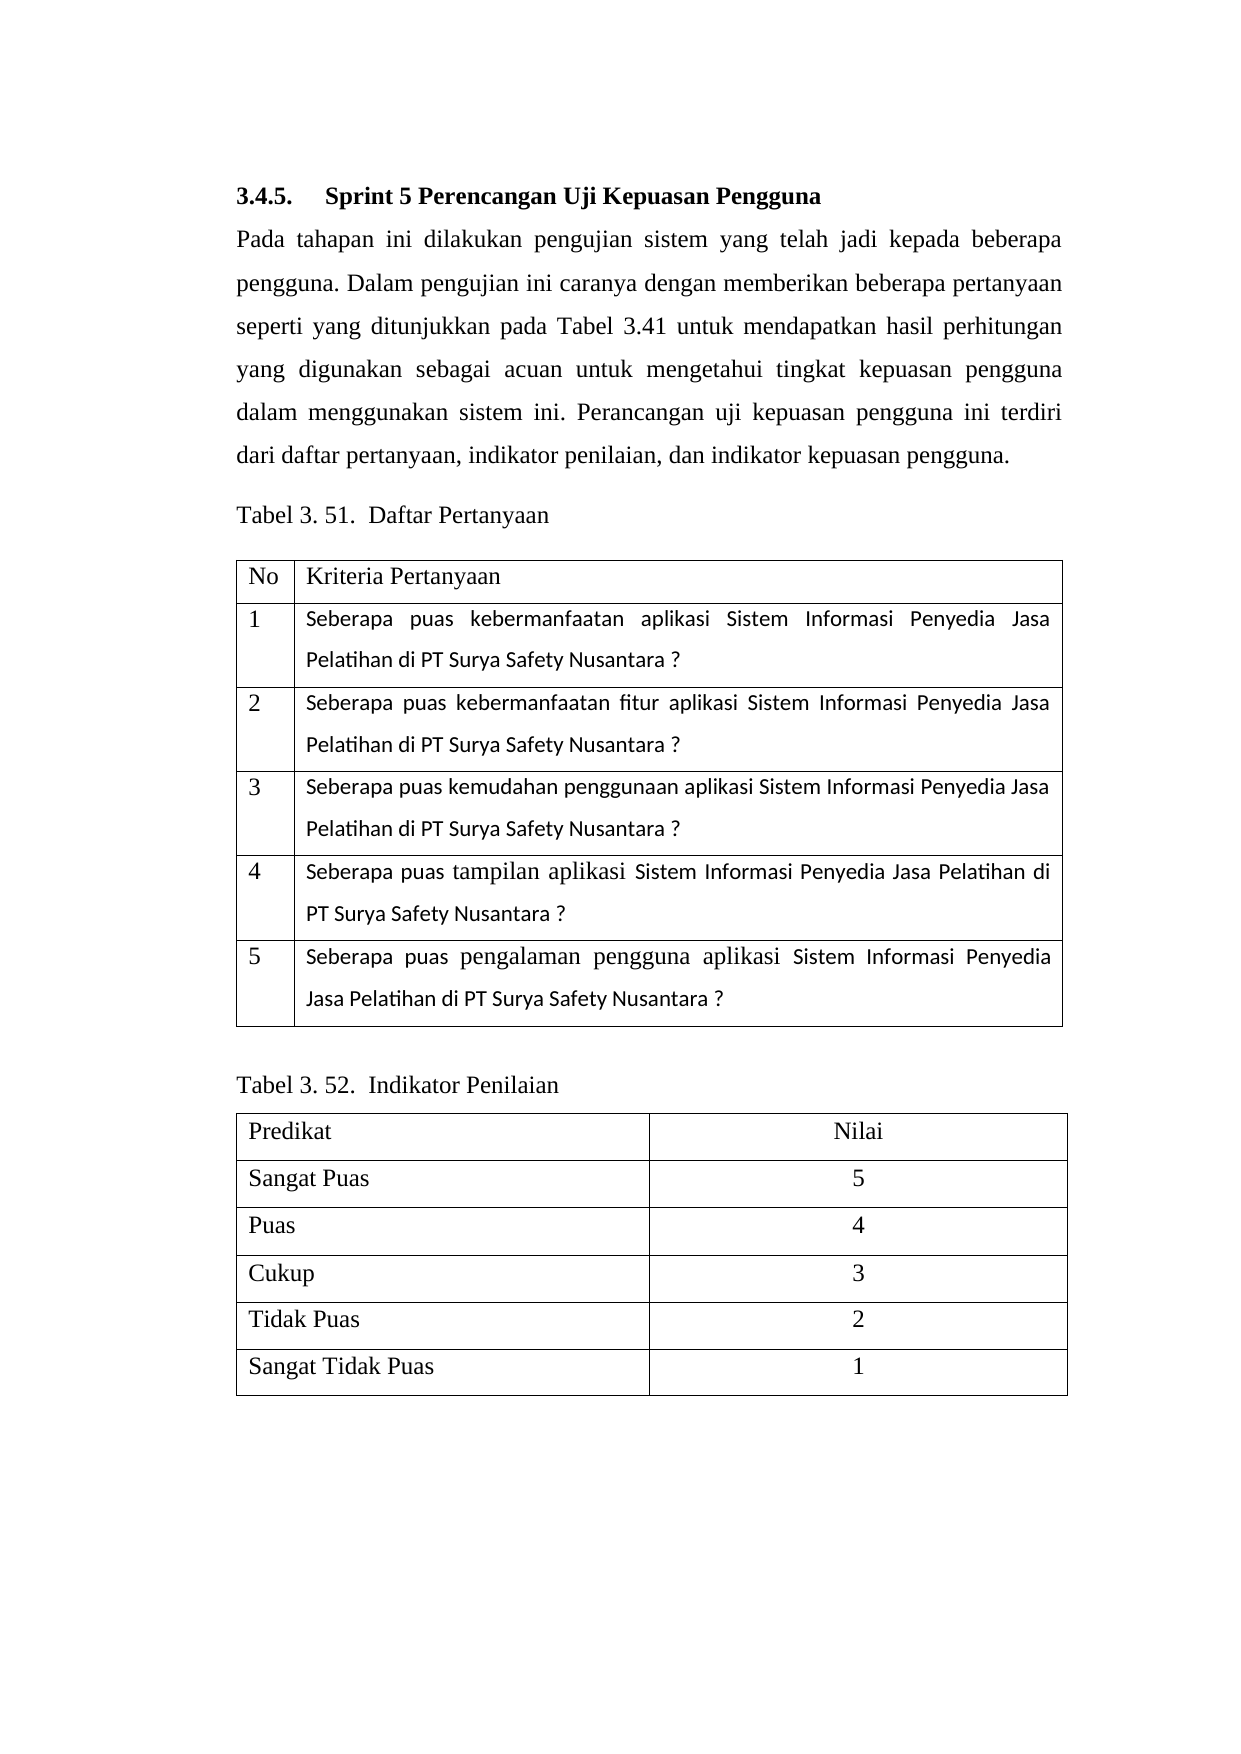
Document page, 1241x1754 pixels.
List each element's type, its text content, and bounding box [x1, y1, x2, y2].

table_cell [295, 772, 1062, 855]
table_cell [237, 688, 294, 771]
text Tabel 3. 52. Indikator Penilaian [236, 1070, 1063, 1098]
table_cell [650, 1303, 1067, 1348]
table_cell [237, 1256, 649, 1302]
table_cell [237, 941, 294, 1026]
text Tabel 3. 51. Daftar Pertanyaan [236, 500, 1063, 529]
text Pada tahapan ini dilakukan pengujian sistem yang telah jadi kepada beberapa pengguna. Dalam pengujian ini caranya dengan memberikan beberapa pertanyaan seperti yang ditunjukkan pada Tabel 3.41 untuk mendapatkan hasil perhitungan yang digunakan sebagai acuan untuk mengetahui tingkat kepuasan pengguna dalam menggunakan sistem ini. Perancangan uji kepuasan pengguna ini terdiri dari daftar pertanyaan, indikator penilaian, dan indikator kepuasan pengguna. [236, 224, 1063, 469]
subtitle Sprint 5 Perencangan Uji Kepuasan Pengguna [236, 181, 1063, 210]
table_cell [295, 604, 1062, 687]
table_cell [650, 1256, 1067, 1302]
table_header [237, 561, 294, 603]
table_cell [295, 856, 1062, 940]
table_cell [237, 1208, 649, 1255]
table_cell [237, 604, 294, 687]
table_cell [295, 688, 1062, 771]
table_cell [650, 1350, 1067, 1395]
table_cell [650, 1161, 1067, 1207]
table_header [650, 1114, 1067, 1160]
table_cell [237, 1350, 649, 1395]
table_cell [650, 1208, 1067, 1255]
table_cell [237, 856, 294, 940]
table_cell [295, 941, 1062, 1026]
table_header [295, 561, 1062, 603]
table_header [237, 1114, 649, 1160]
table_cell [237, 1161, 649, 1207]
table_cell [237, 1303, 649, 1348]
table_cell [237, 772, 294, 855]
